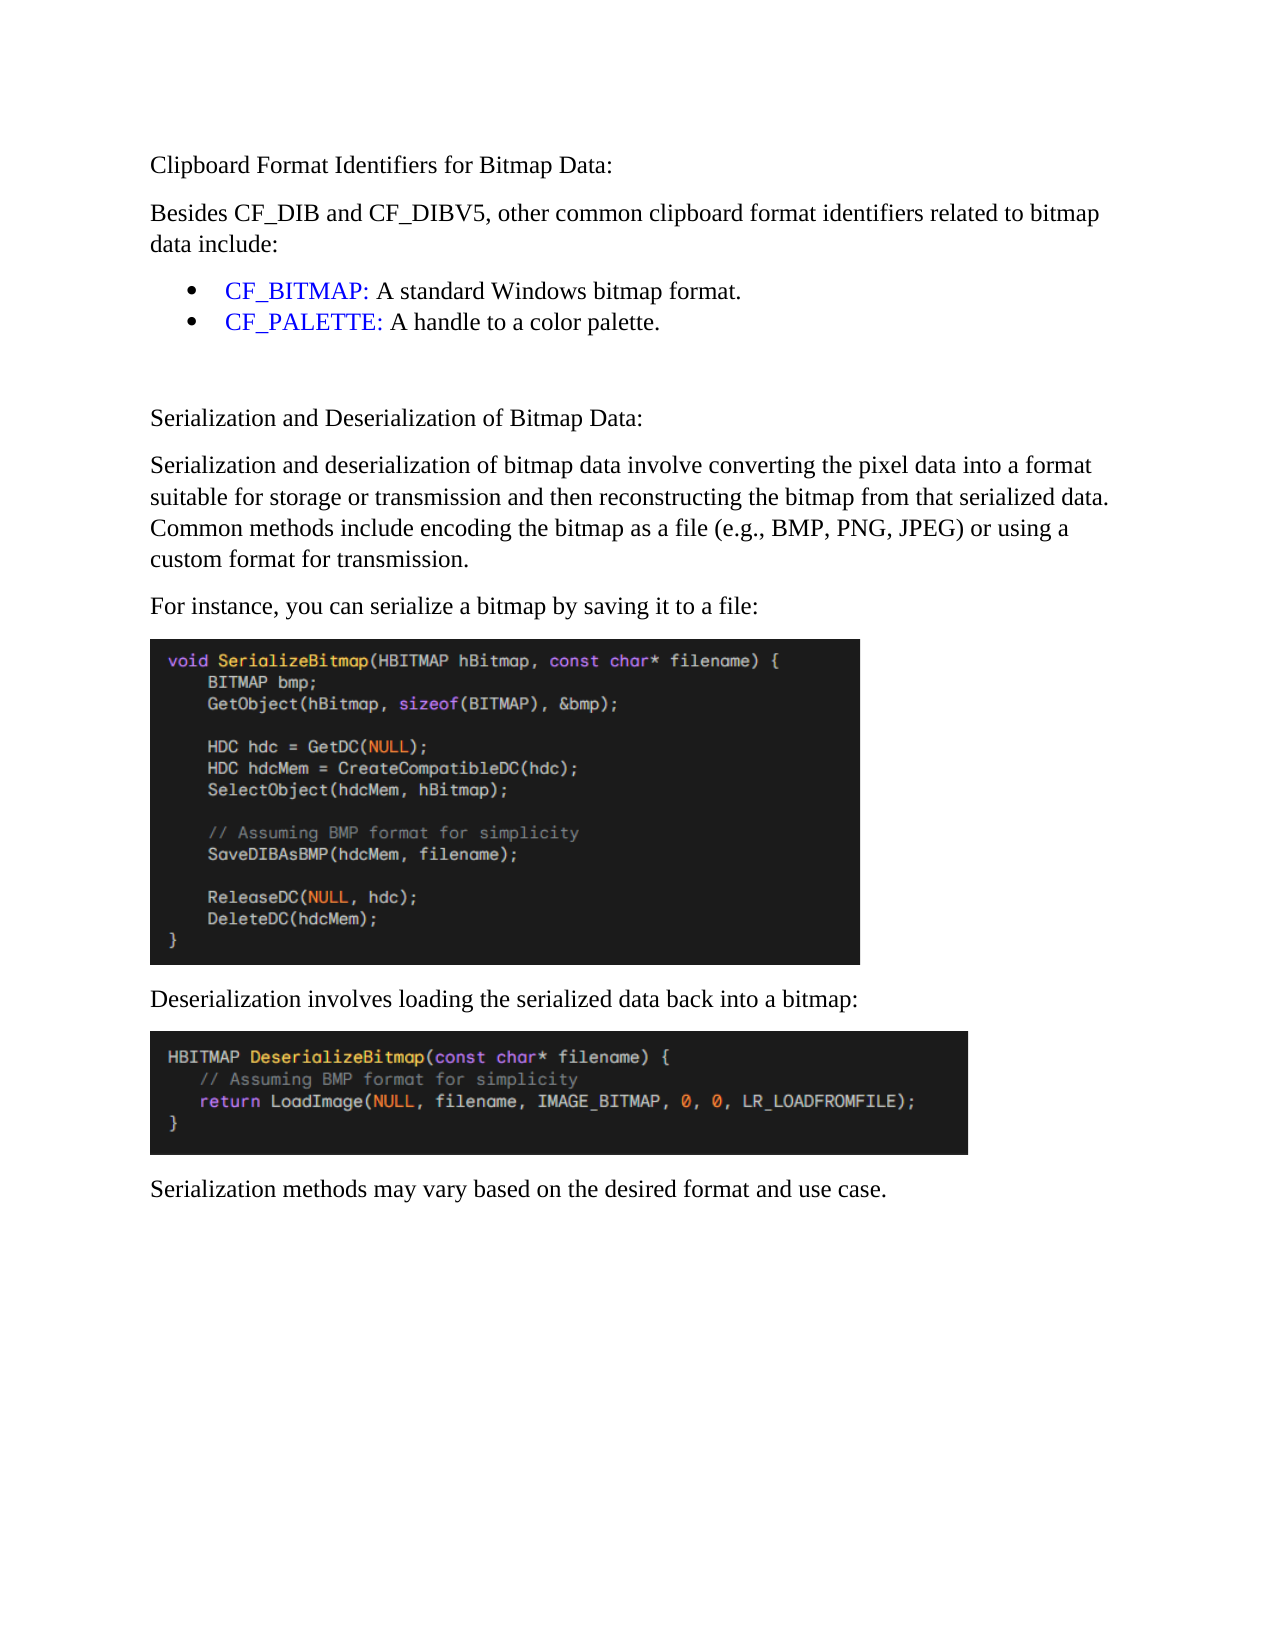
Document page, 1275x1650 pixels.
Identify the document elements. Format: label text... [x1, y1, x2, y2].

text Clipboard Format Identifiers for Bitmap Data: [150, 150, 1125, 179]
text Serialization methods may vary based on the desired format and use case. [150, 1174, 1125, 1202]
picture [150, 1031, 969, 1155]
text Serialization and deserialization of bitmap data involve converting the pixel data into a format suitable for storage or transmission and then reconstructing the bitmap from that serialized data. Common methods include encoding the bitmap as a file (e.g., BMP, PNG, JPEG) or using a custom format for transmission. [150, 451, 1125, 572]
list CF_BITMAP: A standard Windows bitmap format. [187, 276, 1125, 305]
text Besides CF_DIB and CF_DIBV5, other common clipboard format identifiers related to bitmap data include: [150, 198, 1125, 257]
picture [150, 639, 861, 965]
text Serialization and Deserialization of Bitmap Data: [150, 403, 1125, 432]
text For instance, you can serialize a bitmap by saving it to a file: [150, 591, 1125, 620]
text Deserialization involves loading the serialized data back into a bitmap: [150, 984, 1125, 1013]
list CF_PALETTE: A handle to a color palette. [187, 307, 1125, 336]
